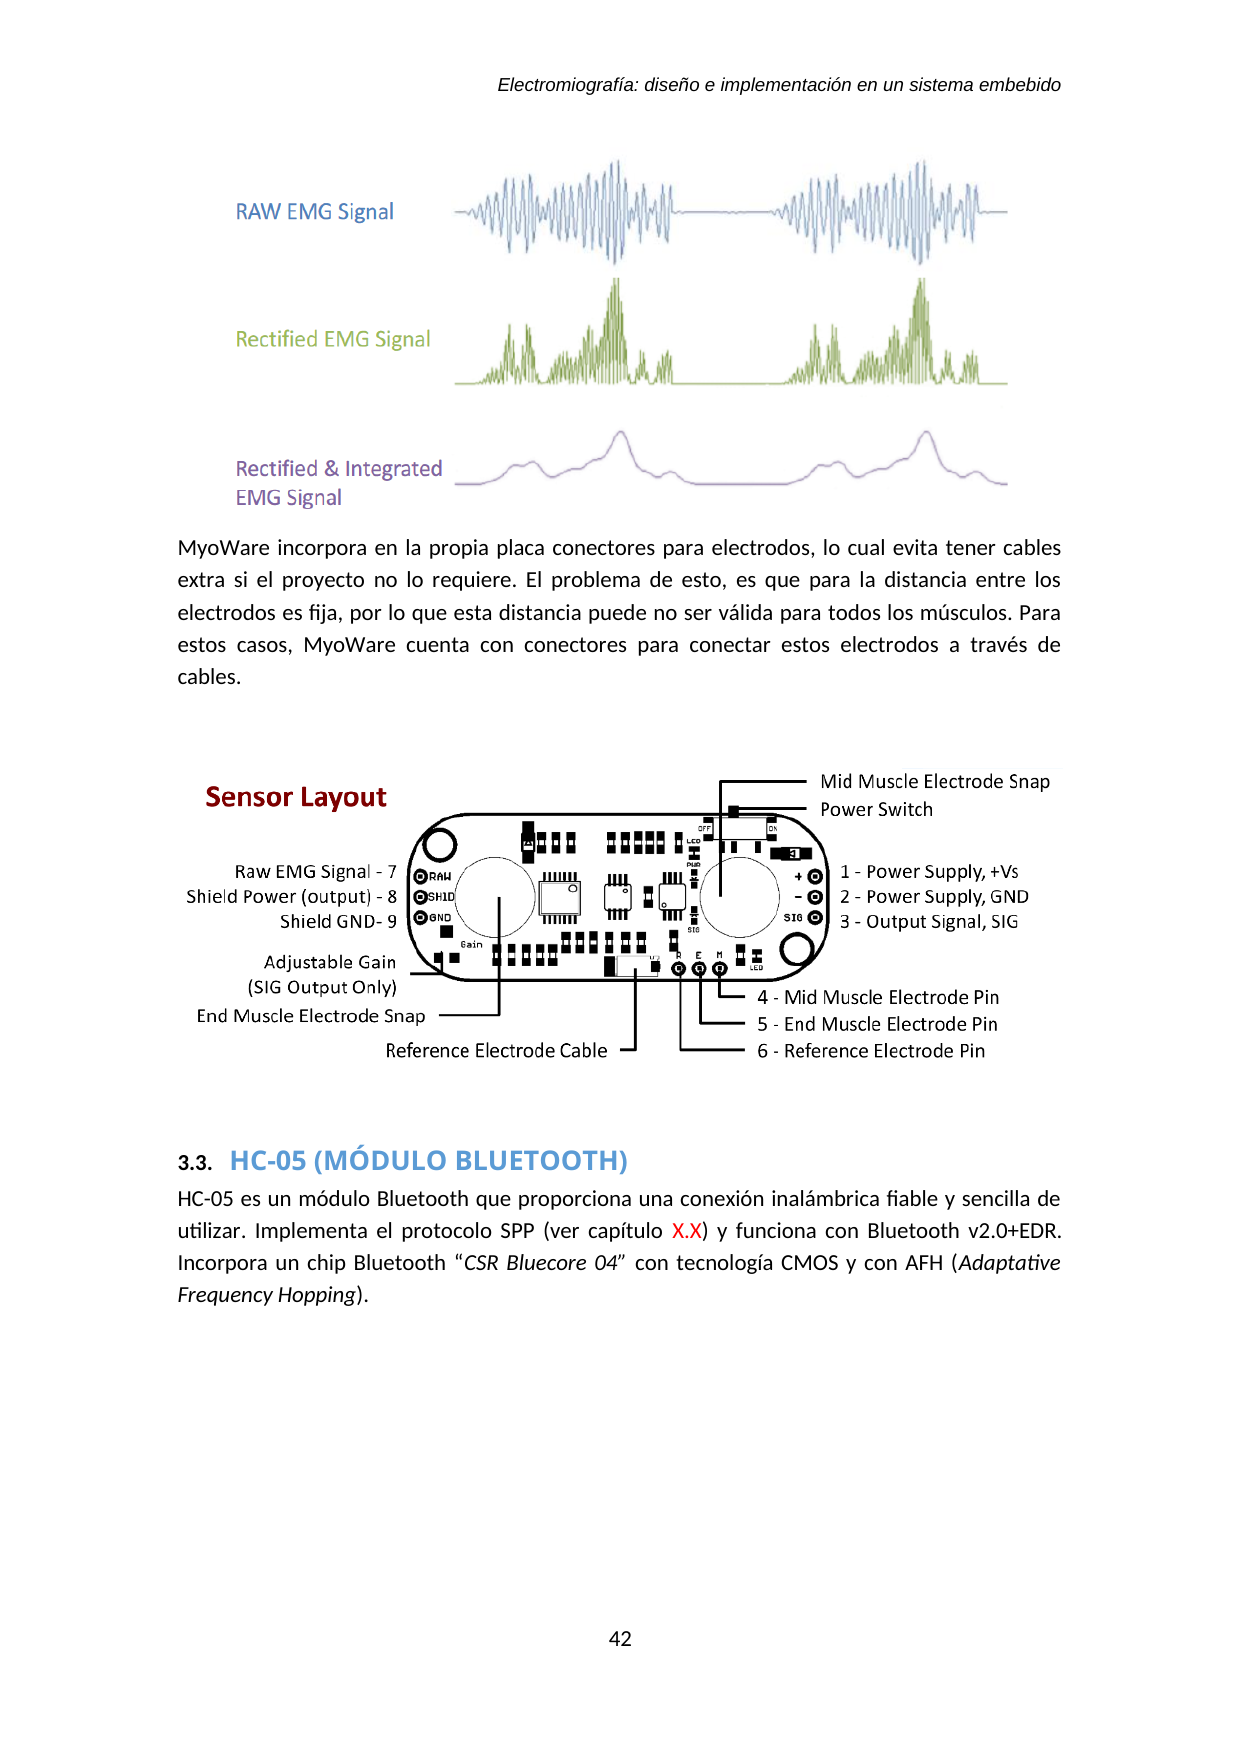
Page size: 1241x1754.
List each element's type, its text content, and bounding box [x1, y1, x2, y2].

text MyoWare incorpora en la propia placa conectores para electrodos, lo cual evita tener cables extra si el proyecto no lo requiere. El problema de esto, es que para la distancia entre los electrodos es fija, por lo que esta distancia puede no ser válida para todos los músculos. Para estos casos, MyoWare cuenta con conectores para conectar estos electrodos a través de cables. [177, 533, 1063, 690]
picture [232, 147, 1008, 509]
subtitle HC-05 (MÓDULO BLUETOOTH) [177, 1142, 1063, 1178]
picture [177, 768, 1063, 1064]
text HC-05 es un módulo Bluetooth que proporciona una conexión inalámbrica fiable y sencilla de utilizar. Implementa el protocolo SPP (ver capítulo X.X) y funciona con Bluetooth v2.0+EDR. Incorpora un chip Bluetooth “CSR Bluecore 04” con tecnología CMOS y con AFH (Adaptative Frequency Hopping). [177, 1184, 1063, 1308]
